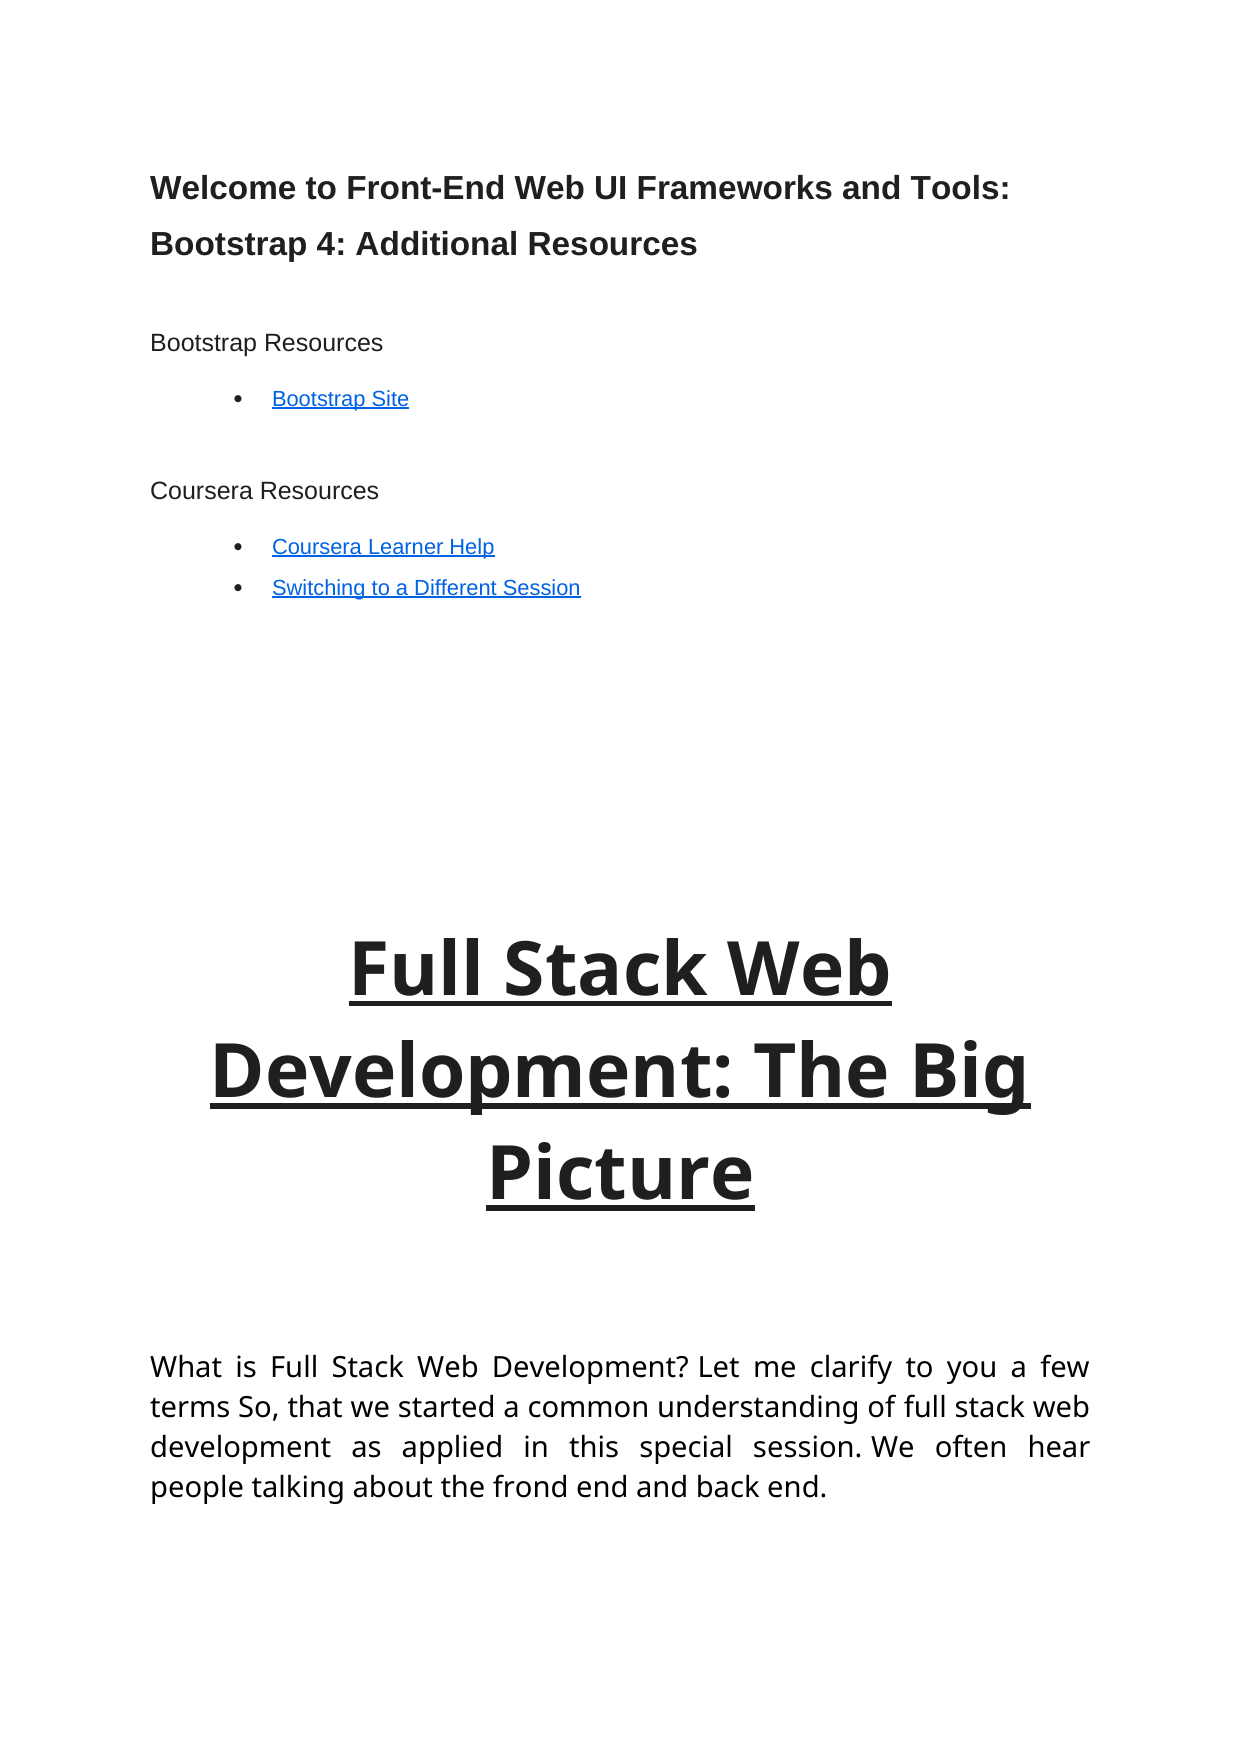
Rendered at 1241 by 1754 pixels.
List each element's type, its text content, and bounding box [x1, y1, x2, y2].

subtitle Full Stack Web Development: The Big Picture [150, 915, 1090, 1222]
list Coursera Learner Help [234, 533, 1090, 559]
subtitle Coursera Resources [150, 467, 1090, 504]
list Bootstrap Site [234, 385, 1090, 411]
text What is Full Stack Web Development? Let me clarify to you a few terms So, that we started a common understanding of full stack web development as applied in this special session. We often hear people talking about the frond end and back end. [150, 1347, 1090, 1506]
subtitle Bootstrap Resources [150, 319, 1090, 356]
subtitle Welcome to Front-End Web UI Frameworks and Tools: Bootstrap 4: Additional Resources [150, 150, 1090, 262]
list Switching to a Different Session [234, 574, 1090, 599]
